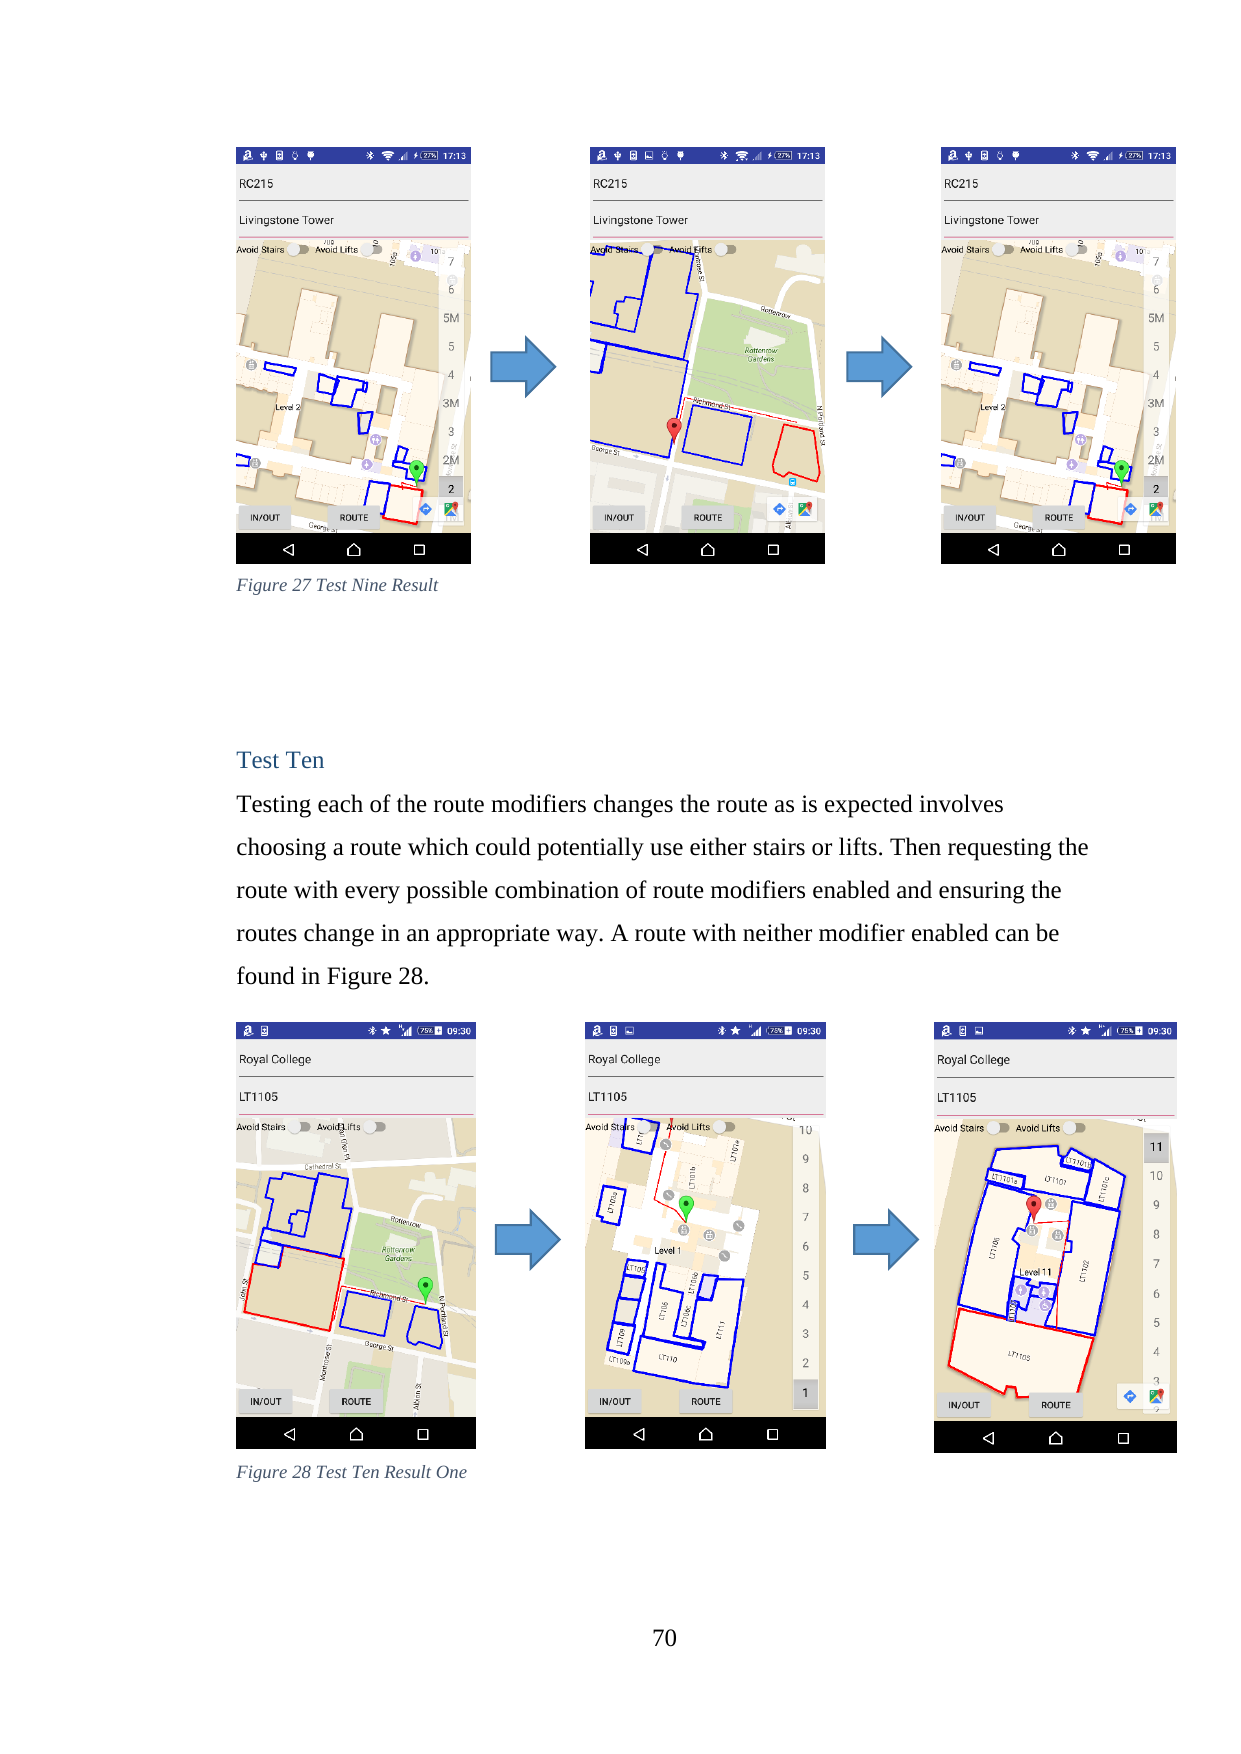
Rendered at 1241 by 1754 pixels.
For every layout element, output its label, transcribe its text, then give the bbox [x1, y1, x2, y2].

picture [941, 147, 1176, 564]
subtitle Test Ten [236, 746, 1092, 774]
picture [590, 147, 825, 564]
picture [934, 1022, 1177, 1453]
picture [585, 1022, 826, 1449]
picture [236, 147, 471, 564]
picture [236, 1022, 476, 1449]
